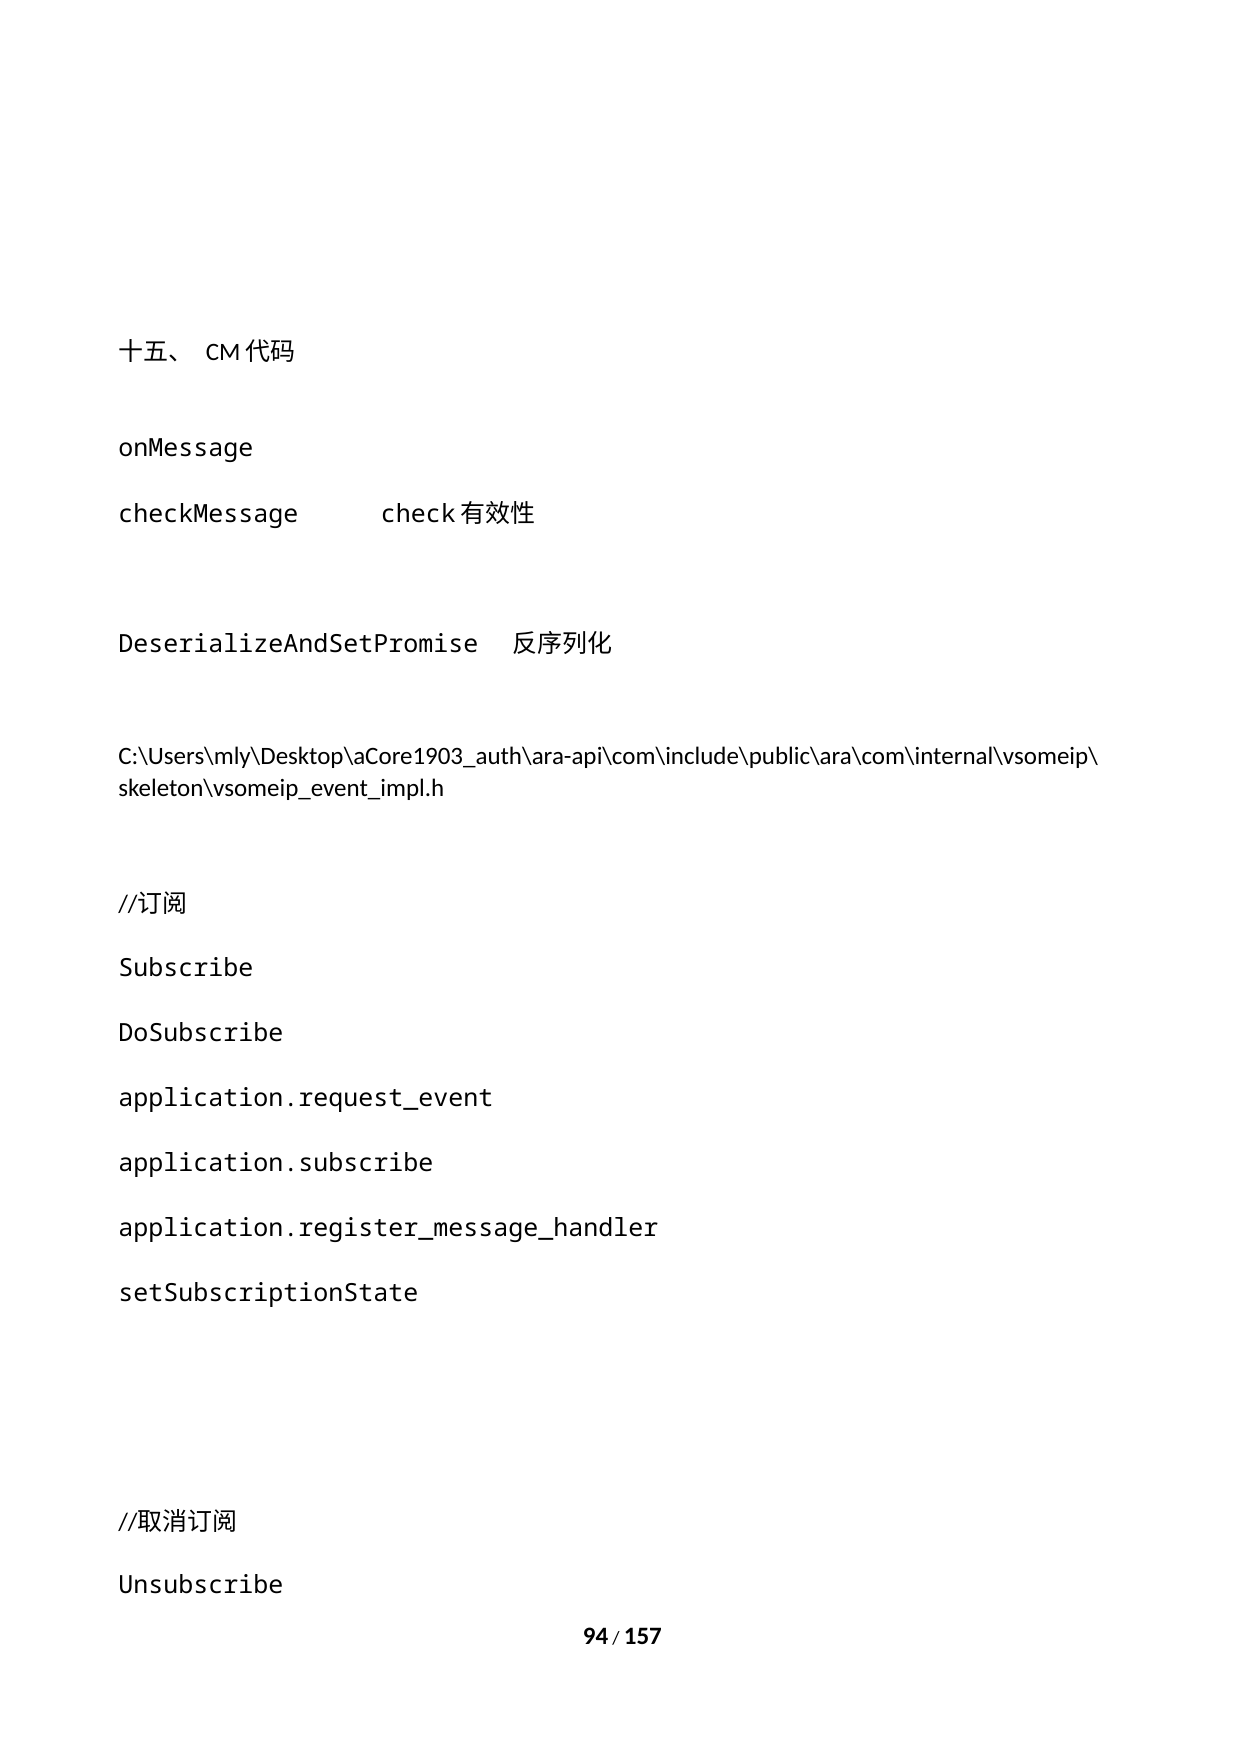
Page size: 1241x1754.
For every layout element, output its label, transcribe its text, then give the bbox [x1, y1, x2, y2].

text DoSubscribe [118, 999, 1122, 1064]
text application.subscribe [118, 1129, 1122, 1194]
text //订阅 [118, 869, 1122, 934]
text Unsubscribe [118, 1552, 1122, 1617]
text //取消订阅 [118, 1487, 1122, 1552]
text DeserializeAndSetPromise 反序列化 [118, 609, 1122, 674]
text application.request_event [118, 1064, 1122, 1129]
list CM代码 [118, 317, 1122, 382]
text application.register_message_handler [118, 1194, 1122, 1259]
text onMessage [118, 414, 1122, 479]
text C:\Users\mly\Desktop\aCore1903_auth\ara-api\com\include\public\ara\com\internal\vsomeip\skeleton\vsomeip_event_impl.h [118, 739, 1122, 804]
text Subscribe [118, 934, 1122, 999]
text checkMessage check有效性 [118, 479, 1122, 544]
text setSubscriptionState [118, 1259, 1122, 1324]
